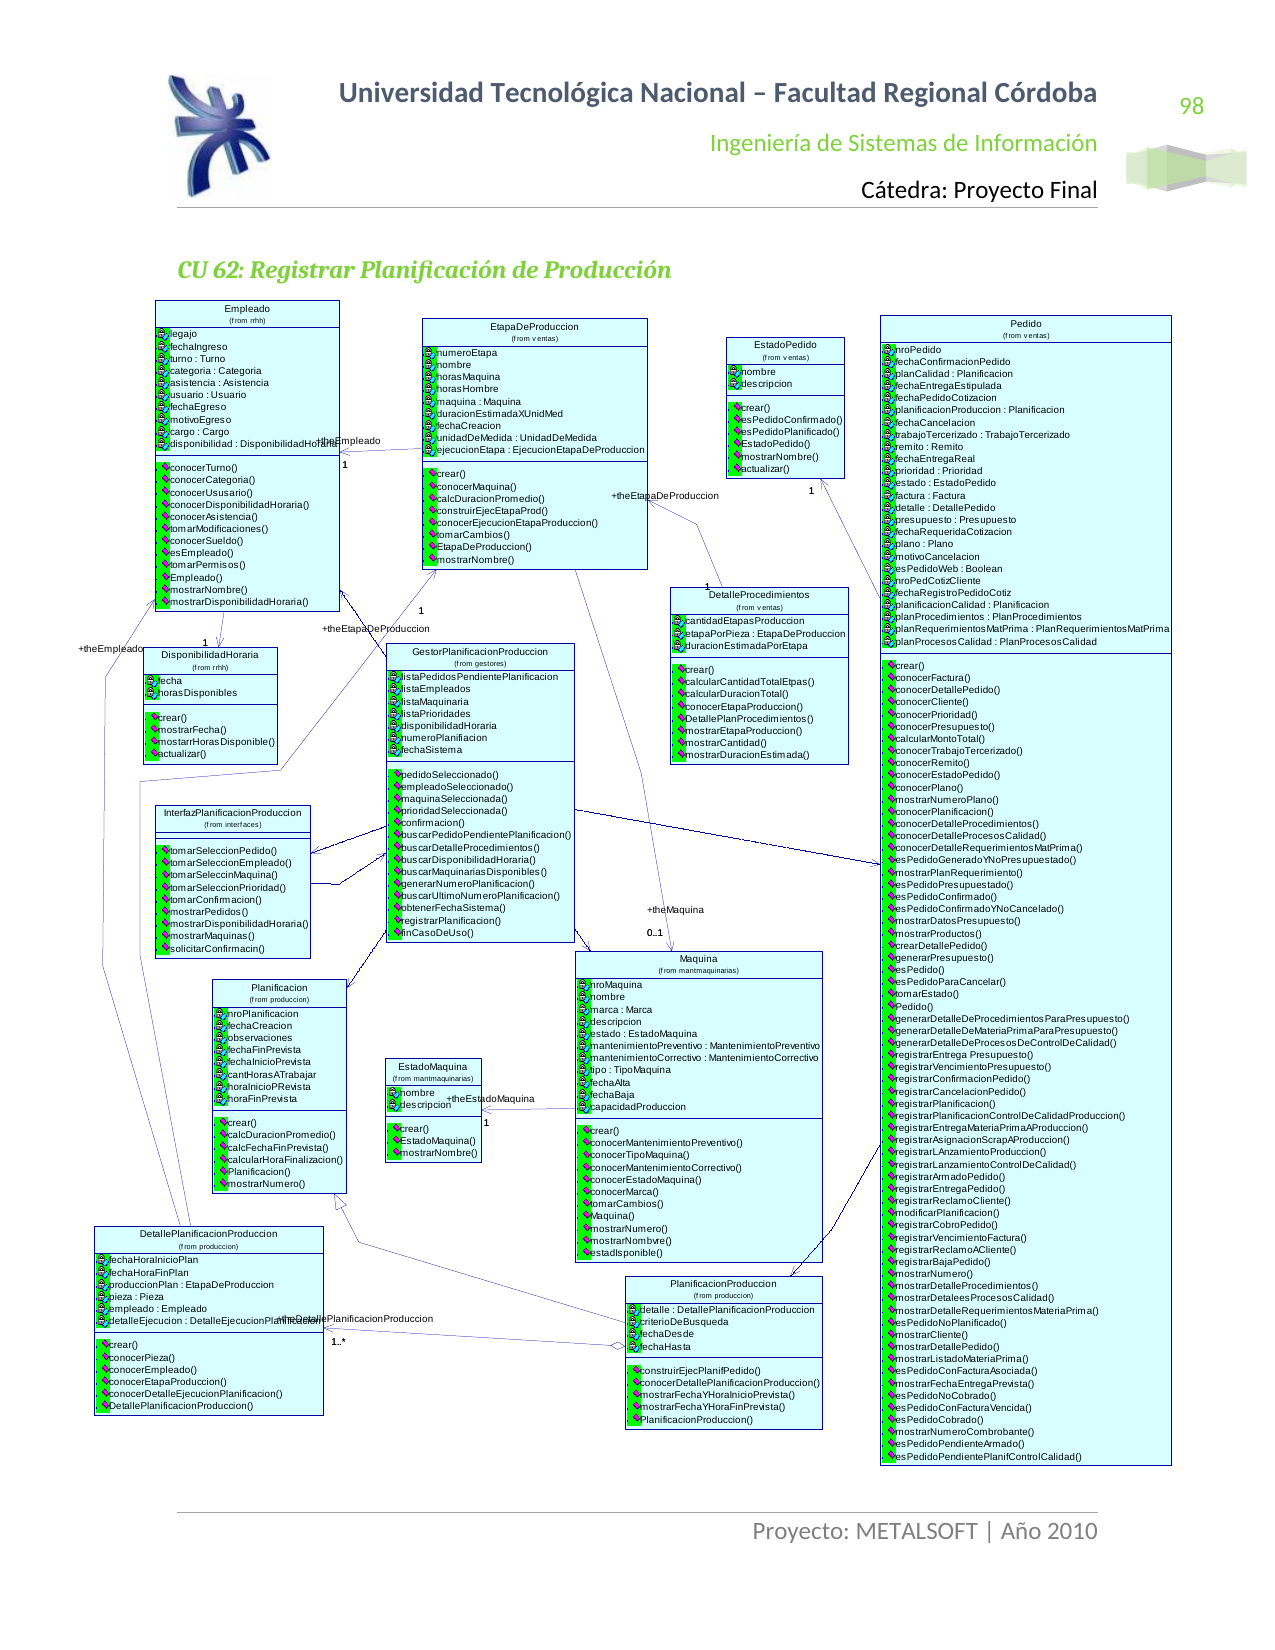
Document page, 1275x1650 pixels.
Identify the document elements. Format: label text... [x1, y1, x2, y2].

picture [167, 74, 272, 199]
text CU 62: Registrar Planificación de Producción [177, 256, 1098, 284]
